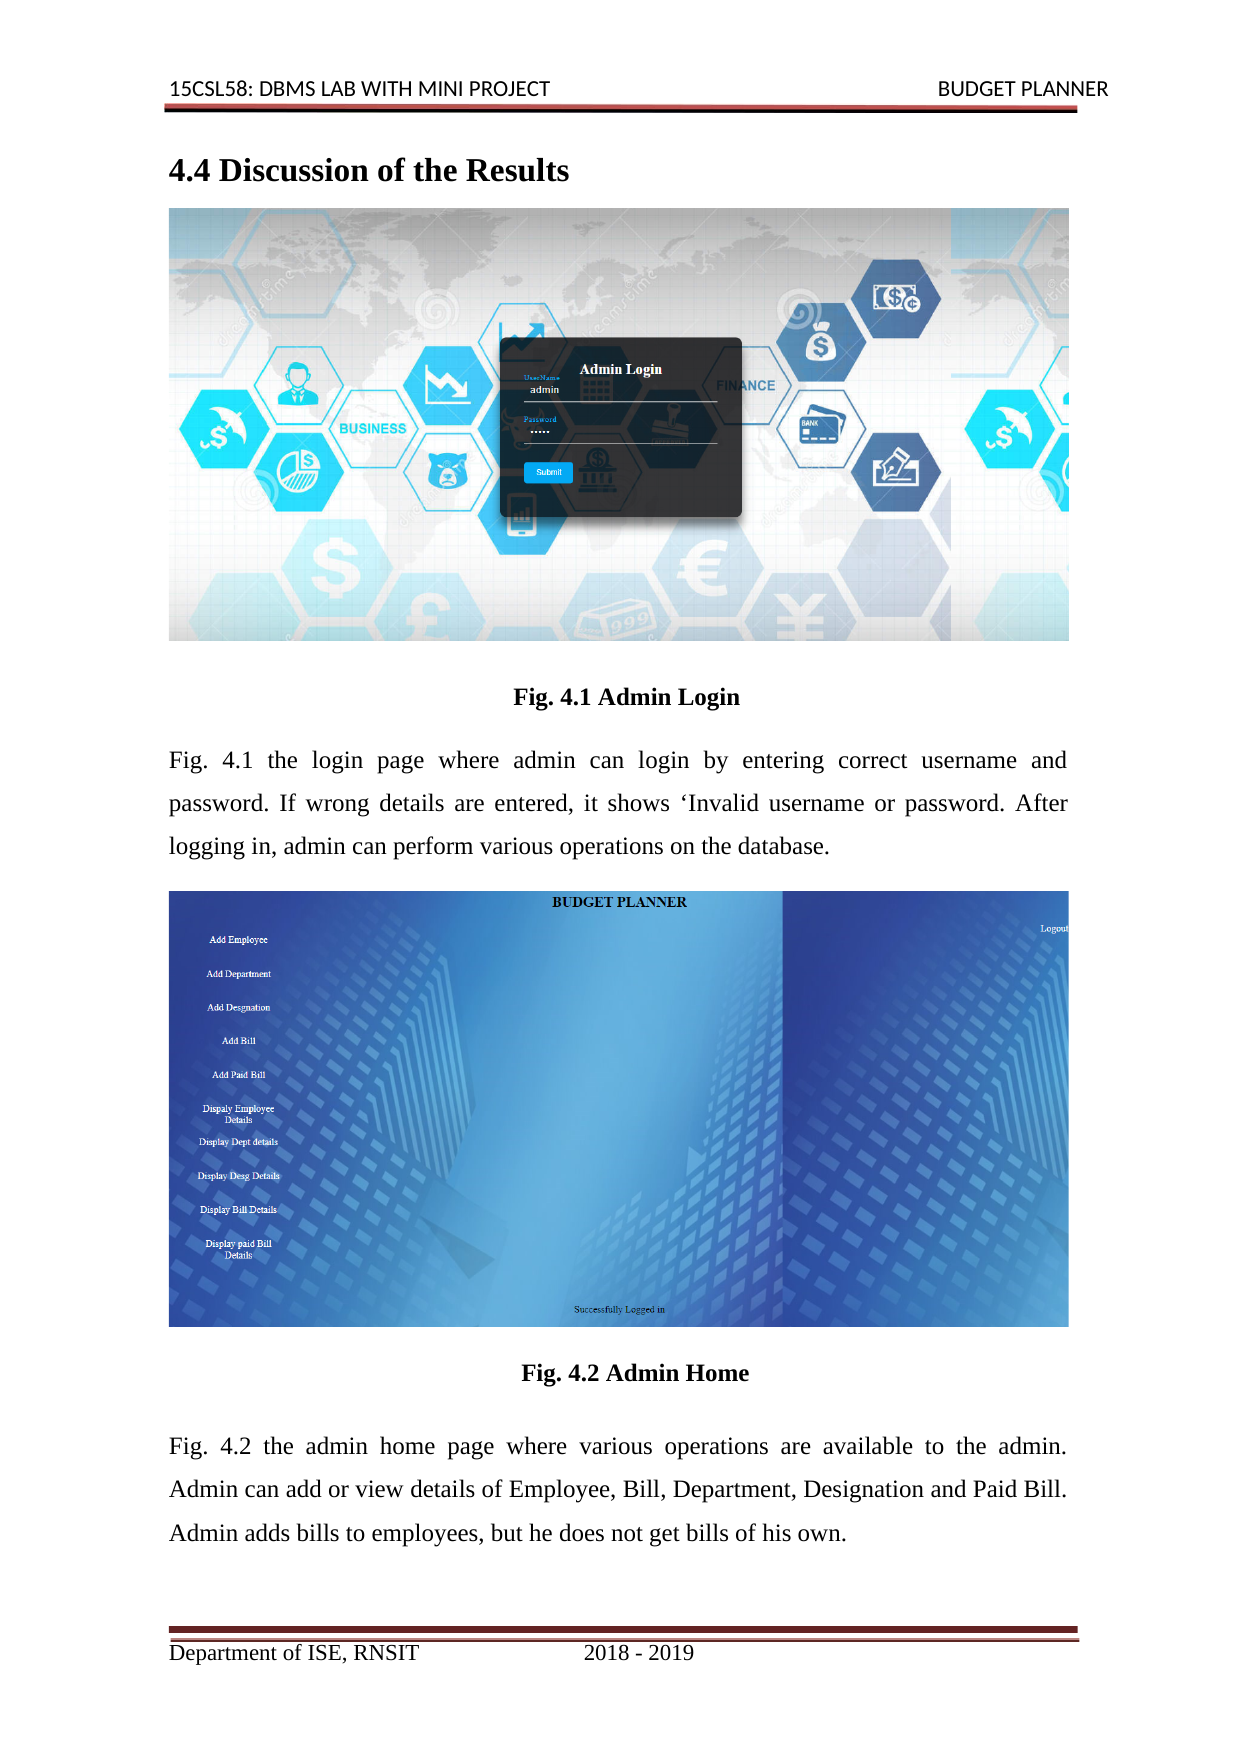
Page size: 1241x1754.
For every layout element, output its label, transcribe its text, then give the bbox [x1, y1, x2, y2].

text 4.4 Discussion of the Results [169, 150, 1069, 188]
picture [168, 208, 1069, 641]
text Fig. 4.1 the login page where admin can login by entering correct username and password. If wrong details are entered, it shows ‘Invalid username or password. After logging in, admin can perform various operations on the database. [169, 745, 1069, 860]
picture [164, 103, 1078, 113]
text Fig. 4.2 the admin home page where various operations are available to the admin. Admin can add or view details of Employee, Bill, Department, Designation and Paid Bill. Admin adds bills to employees, but he does not get bills of his own. [169, 1431, 1069, 1546]
picture [168, 891, 1069, 1327]
picture [168, 1626, 1078, 1633]
picture [170, 1638, 1080, 1642]
